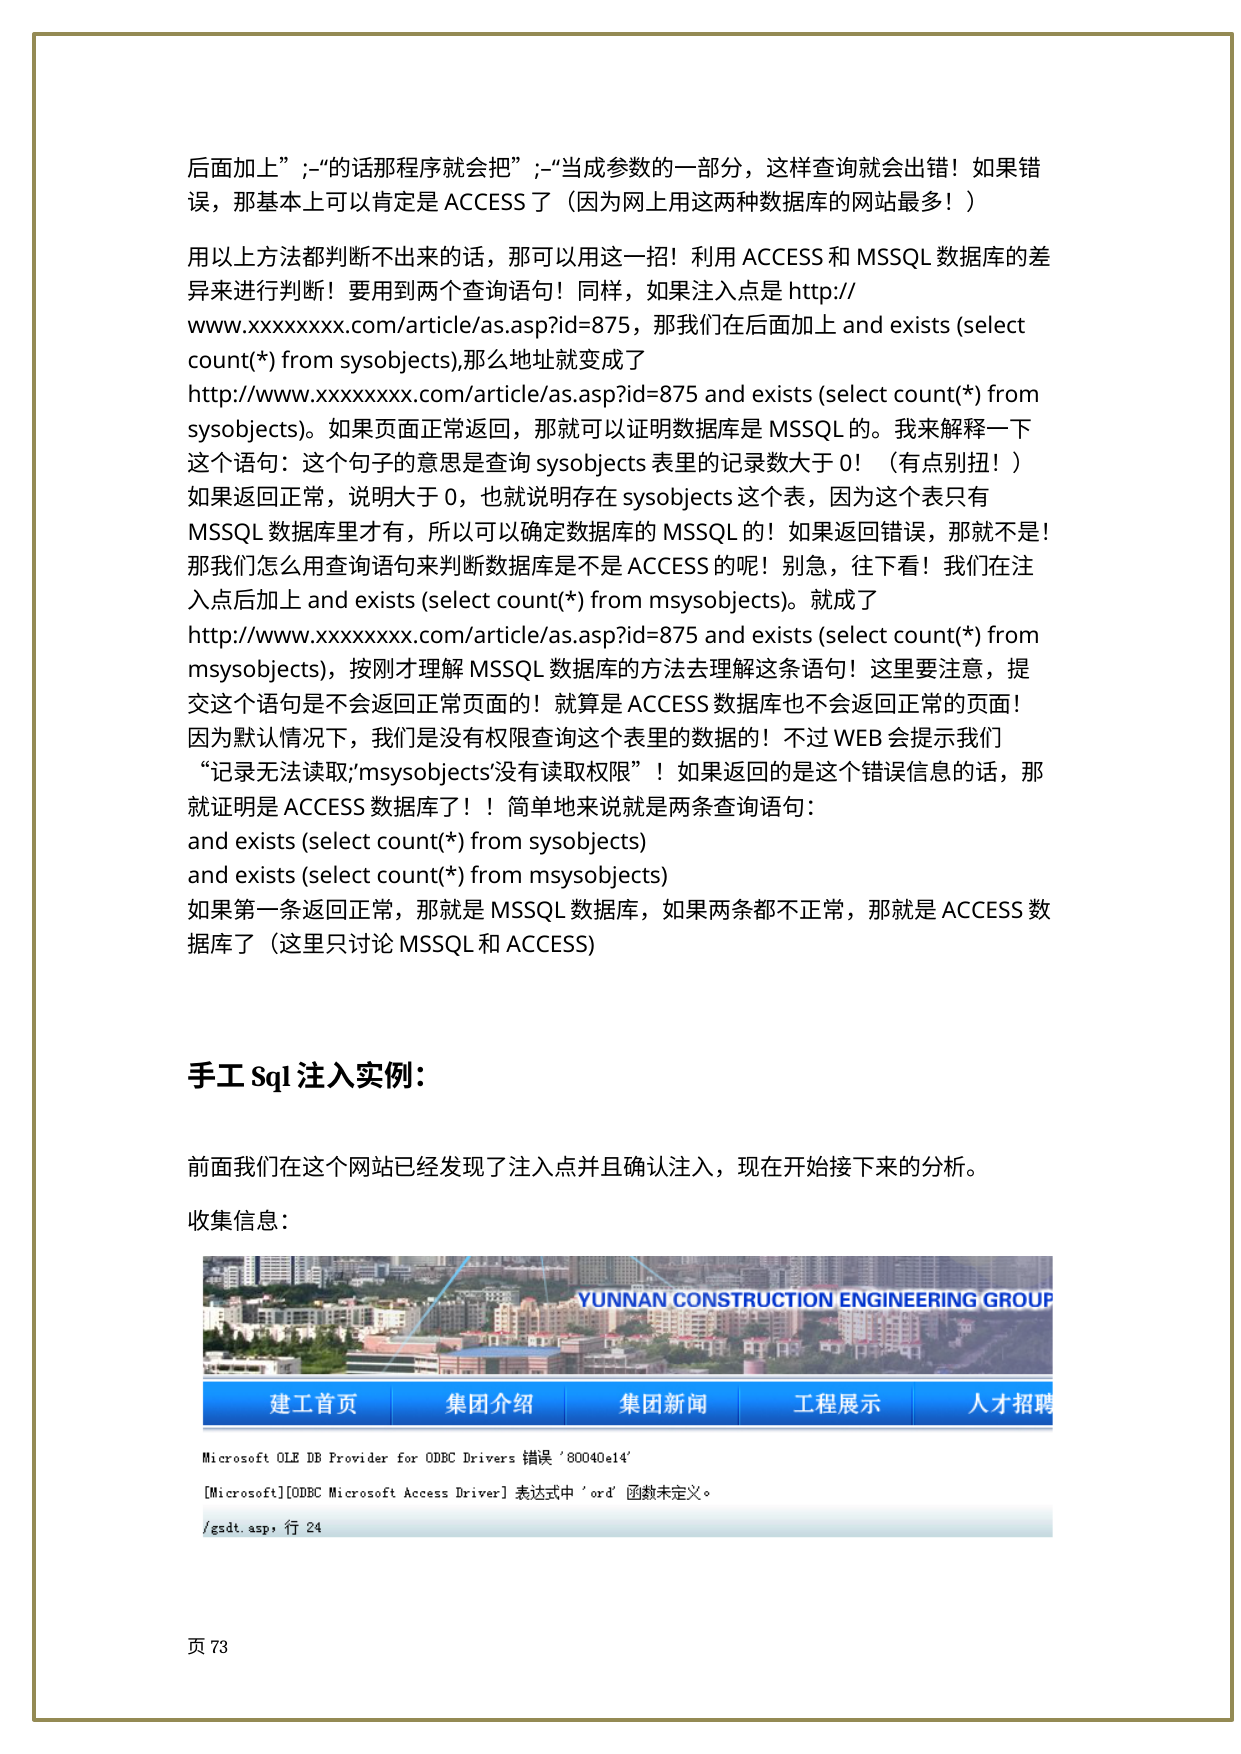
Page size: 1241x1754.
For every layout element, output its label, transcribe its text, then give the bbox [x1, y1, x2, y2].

text 收集信息： [187, 1202, 1053, 1236]
picture [187, 1256, 1053, 1551]
subtitle 手工Sql注入实例： [187, 1052, 1053, 1094]
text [187, 150, 1053, 217]
text 如果第一条返回正常，那就是MSSQL数据库，如果两条都不正常，那就是ACCESS数据库了（这里只讨论MSSQL和ACCESS) [187, 891, 1053, 959]
text 前面我们在这个网站已经发现了注入点并且确认注入，现在开始接下来的分析。 [187, 1148, 1053, 1182]
text 用以上方法都判断不出来的话，那可以用这一招！利用ACCESS和MSSQL数据库的差异来进行判断！要用到两个查询语句！同样，如果注入点是http://www.xxxxxxxx.com/article/as.asp?id=875，那我们在后面加上 and exists (select count(*) from sysobjects),那么地址就变成了 http://www.xxxxxxxx.com/article/as.asp?id=875 and exists (select count(*) from sysobjects)。如果页面正常返回，那就可以证明数据库是MSSQL的。我来解释一下这个语句：这个句子的意思是查询sysobjects表里的记录数大于0！（有点别扭！）如果返回正常，说明大于0，也就说明存在sysobjects这个表，因为这个表只有MSSQL数据库里才有，所以可以确定数据库的MSSQL的！如果返回错误，那就不是！那我们怎么用查询语句来判断数据库是不是ACCESS的呢！别急，往下看！我们在注入点后加上 and exists (select count(*) from msysobjects)。就成了 http://www.xxxxxxxx.com/article/as.asp?id=875 and exists (select count(*) from msysobjects)，按刚才理解MSSQL数据库的方法去理解这条语句！这里要注意，提交这个语句是不会返回正常页面的！就算是ACCESS数据库也不会返回正常的页面！因为默认情况下，我们是没有权限查询这个表里的数据的！不过WEB会提示我们 “记录无法读取;’msysobjects’没有读取权限”！如果返回的是这个错误信息的话，那就证明是ACCESS数据库了！！简单地来说就是两条查询语句： and exists (select count(*) from sysobjects) and exists (select count(*) from msysobjects) [187, 237, 1053, 891]
